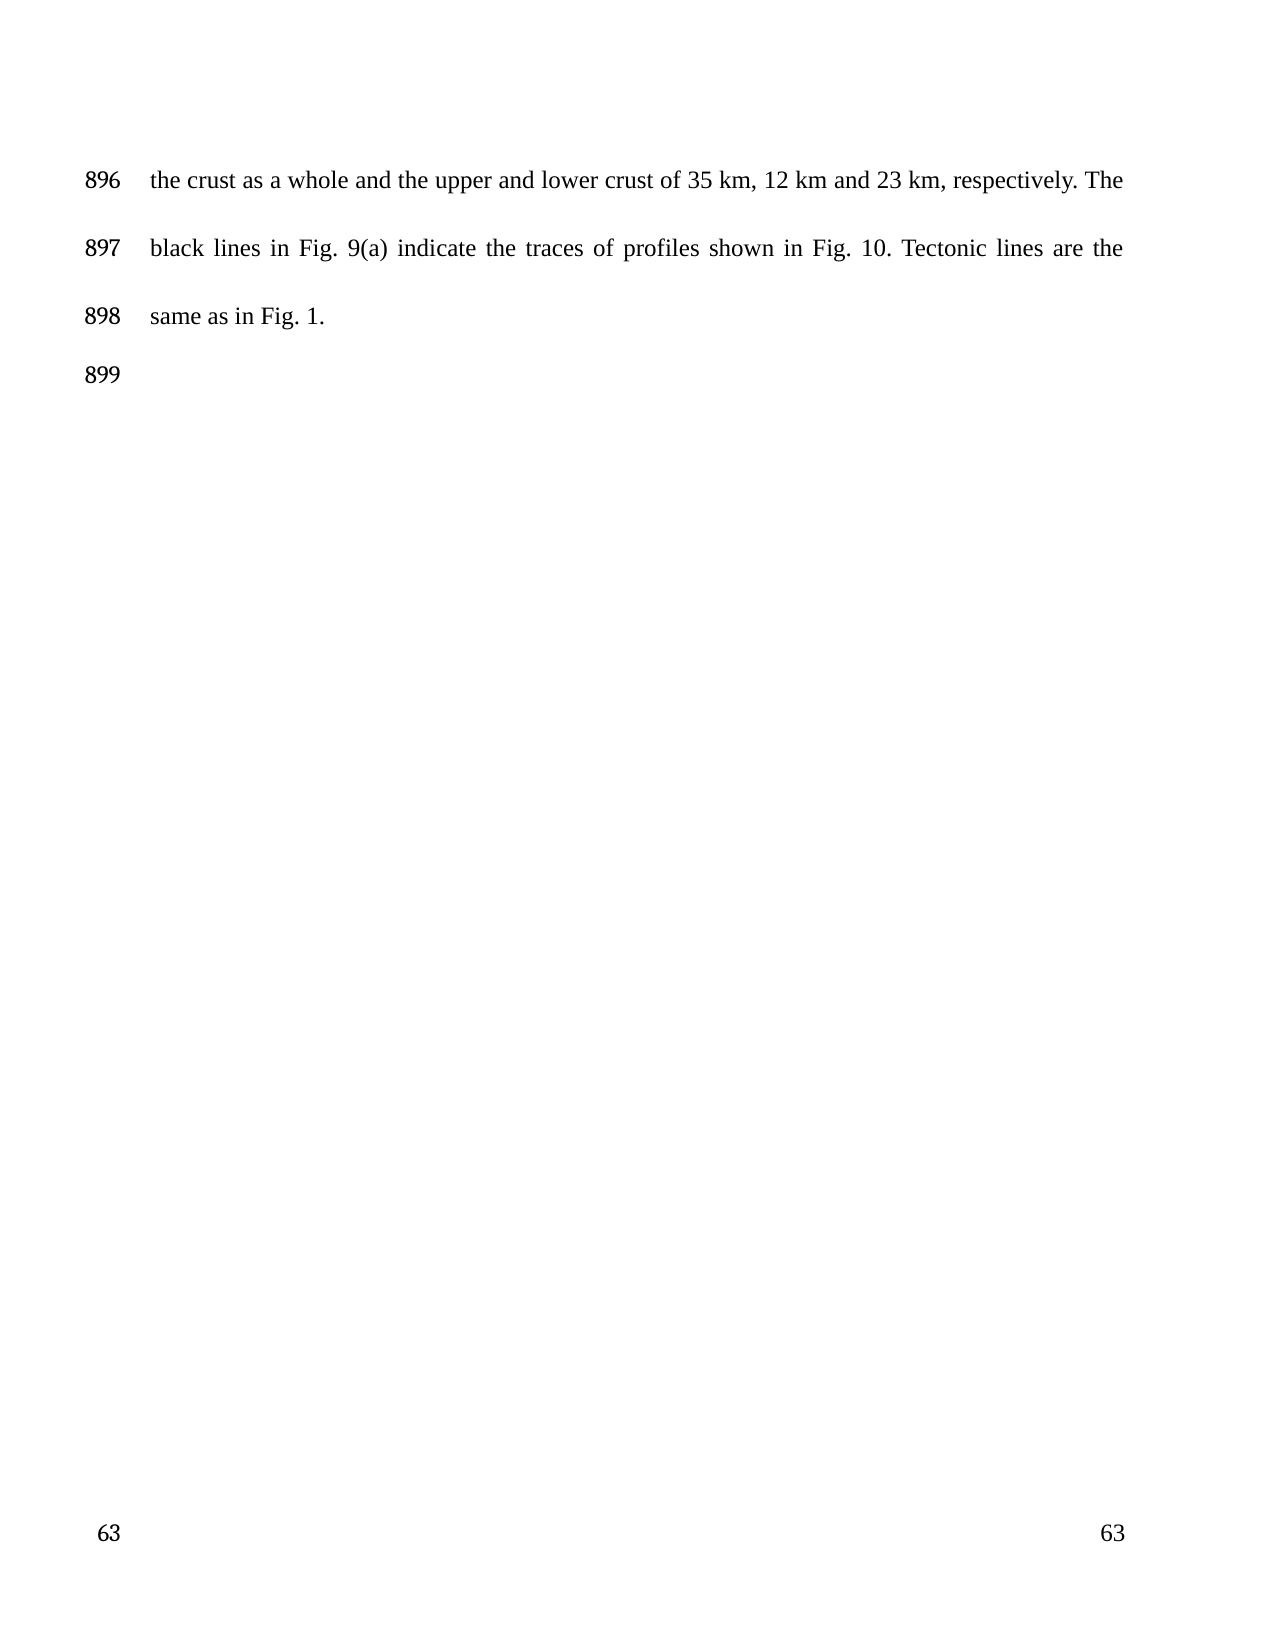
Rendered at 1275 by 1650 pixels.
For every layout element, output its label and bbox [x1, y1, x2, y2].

text [150, 163, 1125, 333]
